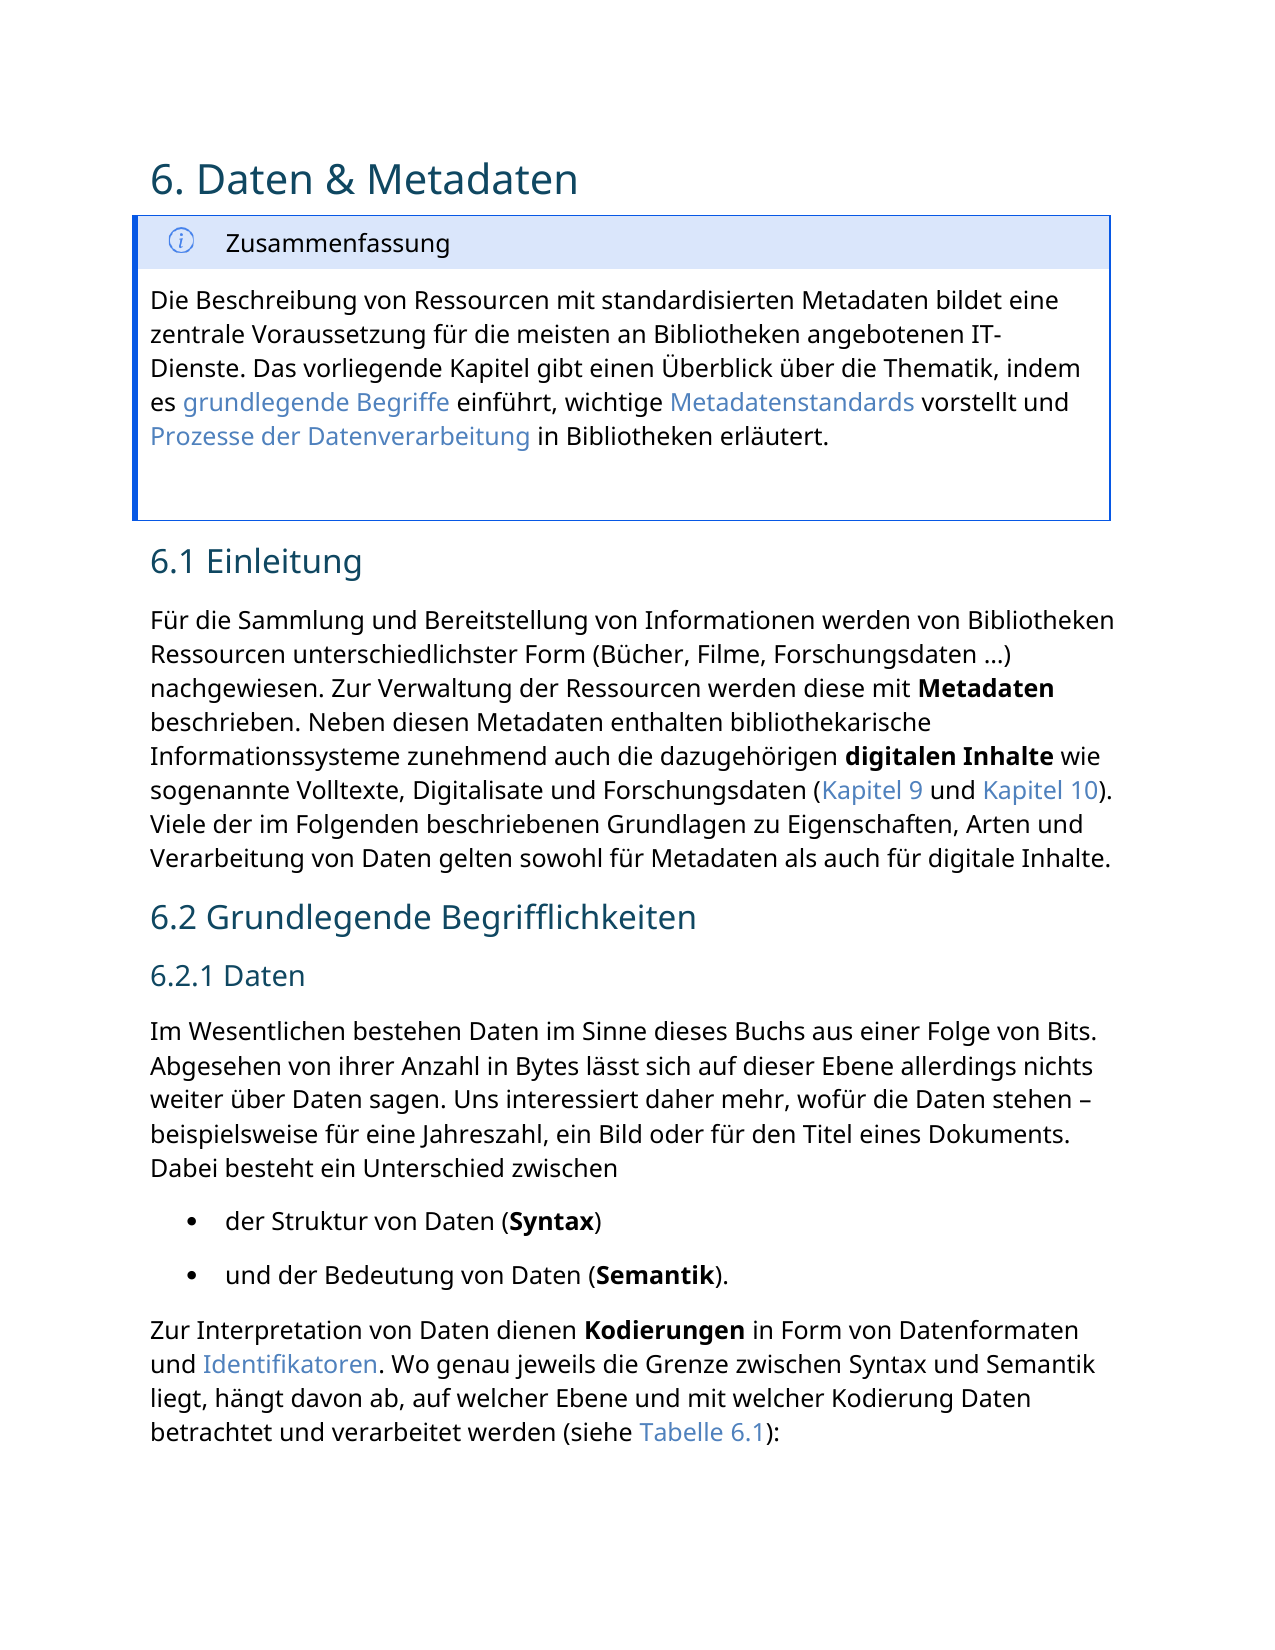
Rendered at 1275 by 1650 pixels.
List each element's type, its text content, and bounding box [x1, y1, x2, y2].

subtitle 6. Daten & Metadaten [150, 150, 1125, 207]
table_header Zusammenfassung [138, 216, 1109, 269]
subtitle 6.1 Einleitung [150, 538, 1125, 583]
text Für die Sammlung und Bereitstellung von Informationen werden von Bibliotheken Ressourcen unterschiedlichster Form (Bücher, Filme, Forschungsdaten …) nachgewiesen. Zur Verwaltung der Ressourcen werden diese mit Metadaten beschrieben. Neben diesen Metadaten enthalten bibliothekarische Informationssysteme zunehmend auch die dazugehörigen digitalen Inhalte wie sogenannte Volltexte, Digitalisate und Forschungsdaten (Kapitel 9 und Kapitel 10). Viele der im Folgenden beschriebenen Grundlagen zu Eigenschaften, Arten und Verarbeitung von Daten gelten sowohl für Metadaten als auch für digitale Inhalte. [150, 602, 1125, 875]
subtitle 6.2 Grundlegende Begrifflichkeiten [150, 893, 1125, 939]
text Im Wesentlichen bestehen Daten im Sinne dieses Buchs aus einer Folge von Bits. Abgesehen von ihrer Anzahl in Bytes lässt sich auf dieser Ebene allerdings nichts weiter über Daten sagen. Uns interessiert daher mehr, wofür die Daten stehen – beispielsweise für eine Jahreszahl, ein Bild oder für den Titel eines Dokuments. Dabei besteht ein Unterschied zwischen [150, 1014, 1125, 1184]
table_cell Die Beschreibung von Ressourcen mit standardisierten Metadaten bildet eine zentrale Voraussetzung für die meisten an Bibliotheken angebotenen IT-Dienste. Das vorliegende Kapitel gibt einen Überblick über die Thematik, indem es grundlegende Begriffe einführt, wichtige Metadatenstandards vorstellt und Prozesse der Datenverarbeitung in Bibliotheken erläutert. [138, 269, 1109, 520]
list der Struktur von Daten (Syntax) [187, 1203, 1125, 1237]
picture [168, 227, 194, 253]
subtitle 6.2.1 Daten [150, 956, 1125, 995]
list und der Bedeutung von Daten (Semantik). [187, 1258, 1125, 1292]
text Zur Interpretation von Daten dienen Kodierungen in Form von Datenformaten und Identifikatoren. Wo genau jeweils die Grenze zwischen Syntax und Semantik liegt, hängt davon ab, auf welcher Ebene und mit welcher Kodierung Daten betrachtet und verarbeitet werden (siehe Tabelle 6.1): [150, 1313, 1125, 1449]
